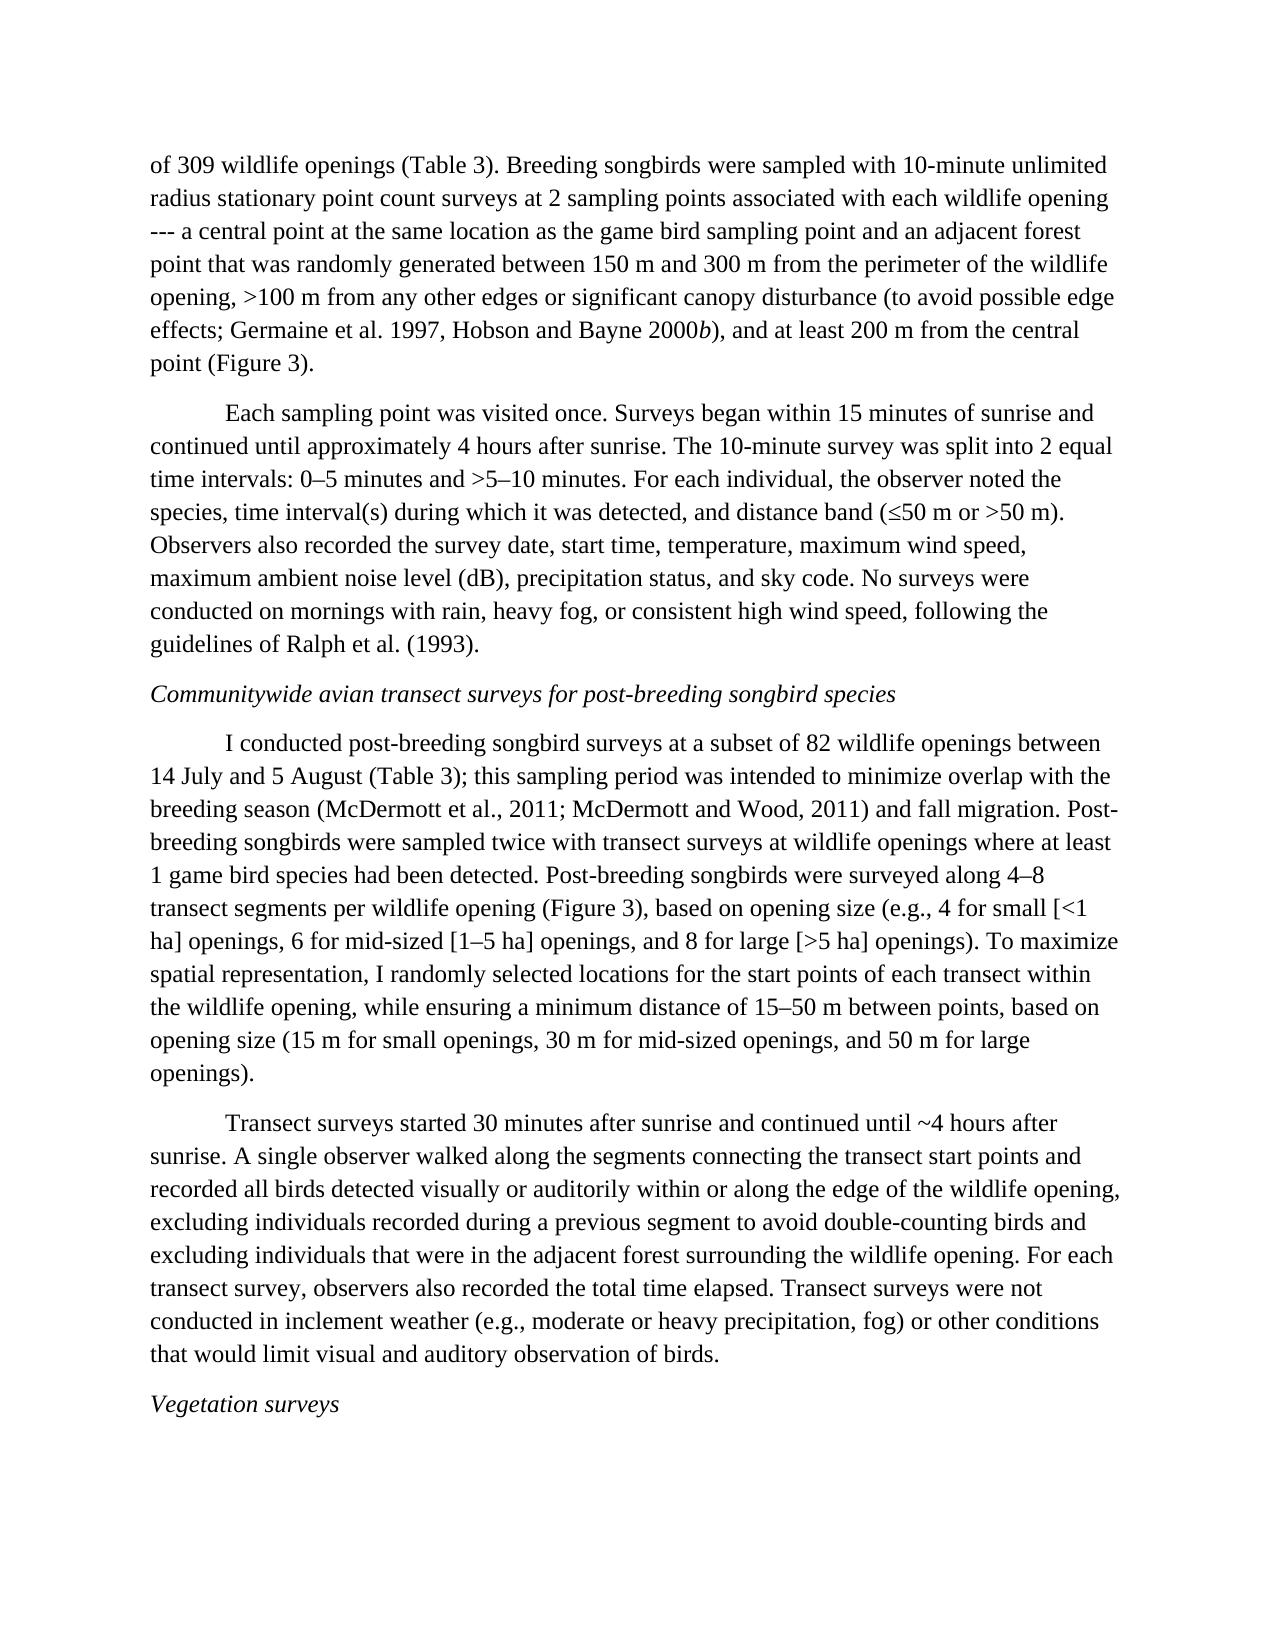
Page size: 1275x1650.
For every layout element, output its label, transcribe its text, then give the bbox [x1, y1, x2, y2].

text Transect surveys started 30 minutes after sunrise and continued until ~4 hours after sunrise. A single observer walked along the segments connecting the transect start points and recorded all birds detected visually or auditorily within or along the edge of the wildlife opening, excluding individuals recorded during a previous segment to avoid double-counting birds and excluding individuals that were in the adjacent forest surrounding the wildlife opening. For each transect survey, observers also recorded the total time elapsed. Transect surveys were not conducted in inclement weather (e.g., moderate or heavy precipitation, fog) or other conditions that would limit visual and auditory observation of birds. [150, 1108, 1125, 1368]
text I conducted post-breeding songbird surveys at a subset of 82 wildlife openings between 14 July and 5 August (Table 3); this sampling period was intended to minimize overlap with the breeding season (McDermott et al., 2011; McDermott and Wood, 2011) and fall migration. Post-breeding songbirds were sampled twice with transect surveys at wildlife openings where at least 1 game bird species had been detected. Post-breeding songbirds were surveyed along 4–8 transect segments per wildlife opening (Figure 3), based on opening size (e.g., 4 for small [<1 ha] openings, 6 for mid-sized [1–5 ha] openings, and 8 for large [>5 ha] openings). To maximize spatial representation, I randomly selected locations for the start points of each transect within the wildlife opening, while ensuring a minimum distance of 15–50 m between points, based on opening size (15 m for small openings, 30 m for mid-sized openings, and 50 m for large openings). [150, 728, 1125, 1087]
text Vegetation surveys [150, 1389, 1125, 1418]
text Communitywide avian transect surveys for post-breeding songbird species [150, 679, 1125, 707]
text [150, 150, 1125, 377]
text Each sampling point was visited once. Surveys began within 15 minutes of sunrise and continued until approximately 4 hours after sunrise. The 10-minute survey was split into 2 equal time intervals: 0–5 minutes and >5–10 minutes. For each individual, the observer noted the species, time interval(s) during which it was detected, and distance band (≤50 m or >50 m). Observers also recorded the survey date, start time, temperature, maximum wind speed, maximum ambient noise level (dB), precipitation status, and sky code. No surveys were conducted on mornings with rain, heavy fog, or consistent high wind speed, following the guidelines of Ralph et al. (1993). [150, 398, 1125, 658]
